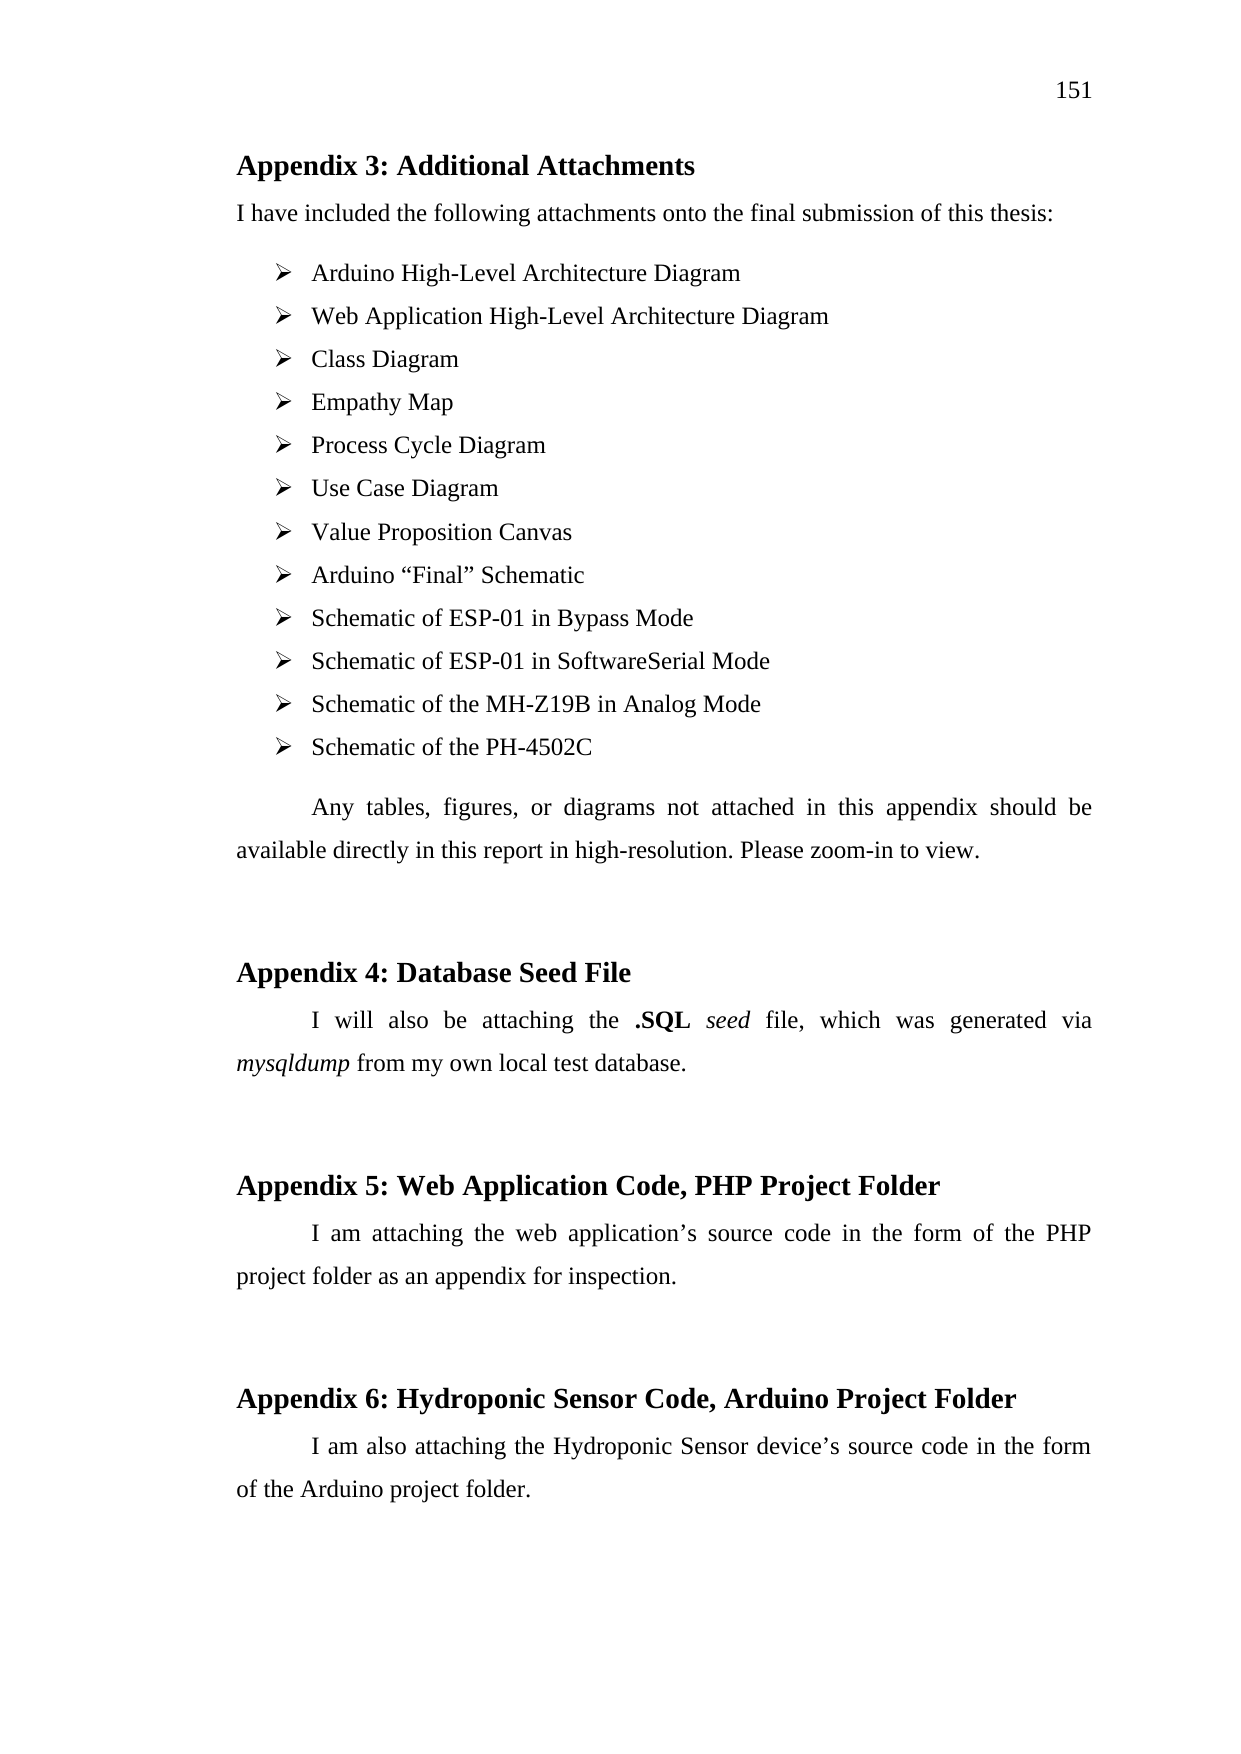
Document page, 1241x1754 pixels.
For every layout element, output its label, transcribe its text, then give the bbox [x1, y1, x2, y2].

subtitle Appendix 5: Web Application Code, PHP Project Folder [236, 1168, 1092, 1201]
text I will also be attaching the .SQL seed file, which was generated via mysqldump from my own local test database. [236, 1005, 1092, 1077]
list Class Diagram [274, 344, 1092, 373]
list Web Application High-Level Architecture Diagram [274, 301, 1092, 330]
list Schematic of the MH-Z19B in Analog Mode [274, 689, 1092, 718]
subtitle Appendix 4: Database Seed File [236, 955, 1092, 988]
subtitle Appendix 6: Hydroponic Sensor Code, Arduino Project Folder [236, 1381, 1092, 1414]
text I have included the following attachments onto the final submission of this thesis: [236, 198, 1092, 227]
subtitle Appendix 3: Additional Attachments [236, 148, 1092, 181]
list Value Proposition Canvas [274, 517, 1092, 545]
list Schematic of ESP-01 in Bypass Mode [274, 603, 1092, 632]
list Schematic of the PH-4502C [274, 732, 1092, 761]
text I am also attaching the Hydroponic Sensor device’s source code in the form of the Arduino project folder. [236, 1431, 1092, 1503]
text I am attaching the web application’s source code in the form of the PHP project folder as an appendix for inspection. [236, 1218, 1092, 1290]
text Any tables, figures, or diagrams not attached in this appendix should be available directly in this report in high-resolution. Please zoom-in to view. [236, 792, 1092, 864]
list Schematic of ESP-01 in SoftwareSerial Mode [274, 646, 1092, 675]
list Process Cycle Diagram [274, 430, 1092, 459]
list Empathy Map [274, 387, 1092, 416]
list Use Case Diagram [274, 473, 1092, 502]
list Arduino “Final” Schematic [274, 560, 1092, 588]
list Arduino High-Level Architecture Diagram [274, 258, 1092, 287]
